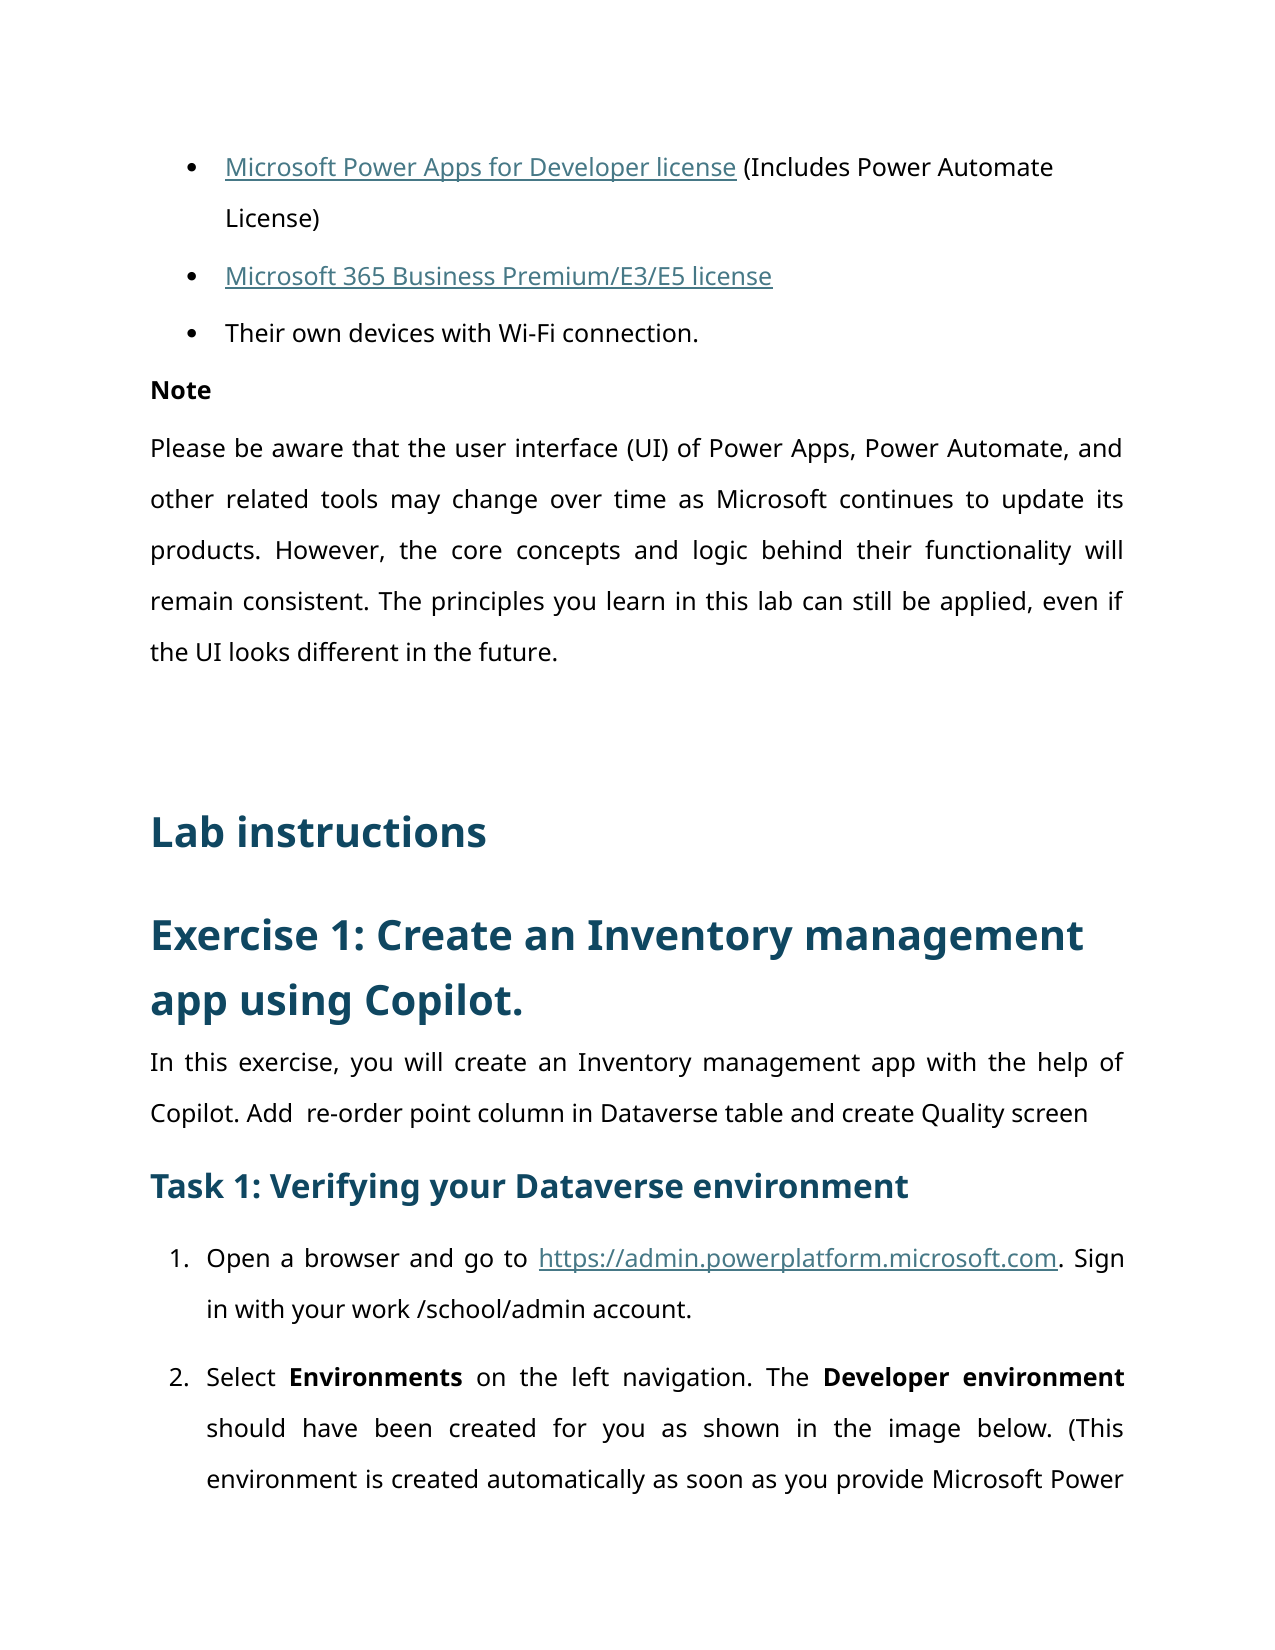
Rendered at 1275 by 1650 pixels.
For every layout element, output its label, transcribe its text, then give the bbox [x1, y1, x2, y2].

text Note [150, 373, 1125, 407]
list Microsoft Power Apps for Developer license (Includes Power Automate License) [187, 150, 1125, 235]
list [169, 1359, 1125, 1495]
text In this exercise, you will create an Inventory management app with the help of Copilot. Add re-order point column in Dataverse table and create Quality screen [150, 1044, 1125, 1130]
list Open a browser and go to https://admin.powerplatform.microsoft.com. Sign in with your work /school/admin account. [169, 1241, 1125, 1326]
subtitle Exercise 1: Create an Inventory management app using Copilot. [150, 906, 1125, 1028]
list Microsoft 365 Business Premium/E3/E5 license [187, 258, 1125, 292]
text Please be aware that the user interface (UI) of Power Apps, Power Automate, and other related tools may change over time as Microsoft continues to update its products. However, the core concepts and logic behind their functionality will remain consistent. The principles you learn in this lab can still be applied, even if the UI looks different in the future. [150, 430, 1125, 668]
subtitle Lab instructions [150, 803, 1125, 860]
subtitle Task 1: Verifying your Dataverse environment [150, 1163, 1125, 1209]
list Their own devices with Wi-Fi connection. [187, 316, 1125, 350]
